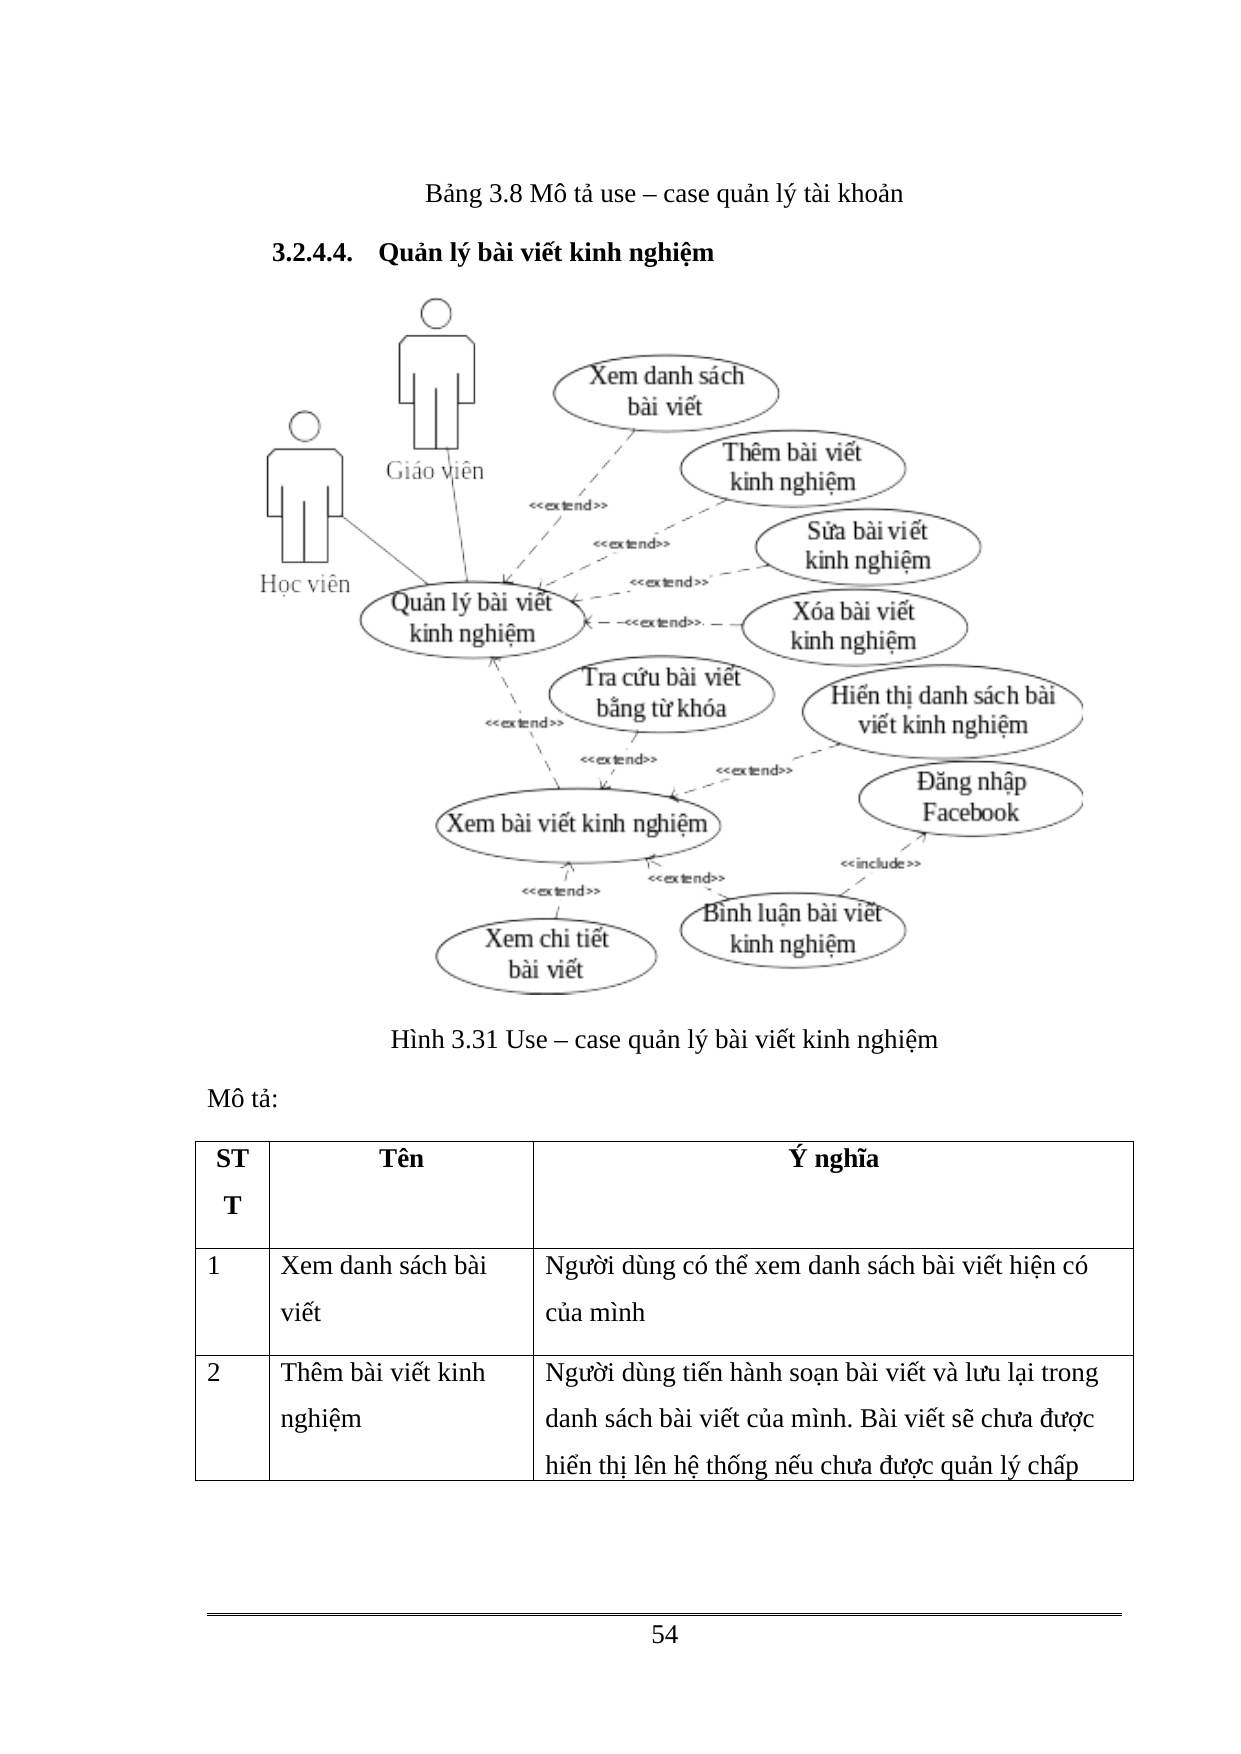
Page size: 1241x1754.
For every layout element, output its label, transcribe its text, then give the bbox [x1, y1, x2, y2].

table_header STT [196, 1142, 269, 1248]
table_header Tên [270, 1142, 533, 1248]
table_cell 1 [196, 1249, 269, 1355]
table_cell Xem danh sách bài viết [270, 1249, 533, 1355]
subtitle Quản lý bài viết kinh nghiệm [272, 236, 1122, 267]
table_cell Người dùng có thể xem danh sách bài viết hiện có của mình [534, 1249, 1133, 1355]
text Mô tả: [207, 1082, 1122, 1113]
table_header Ý nghĩa [534, 1142, 1133, 1248]
text Bảng 3.8 Mô tả use – case quản lý tài khoản [207, 177, 1122, 208]
table_cell 2 [196, 1356, 269, 1480]
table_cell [270, 1356, 533, 1480]
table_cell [534, 1356, 1133, 1480]
